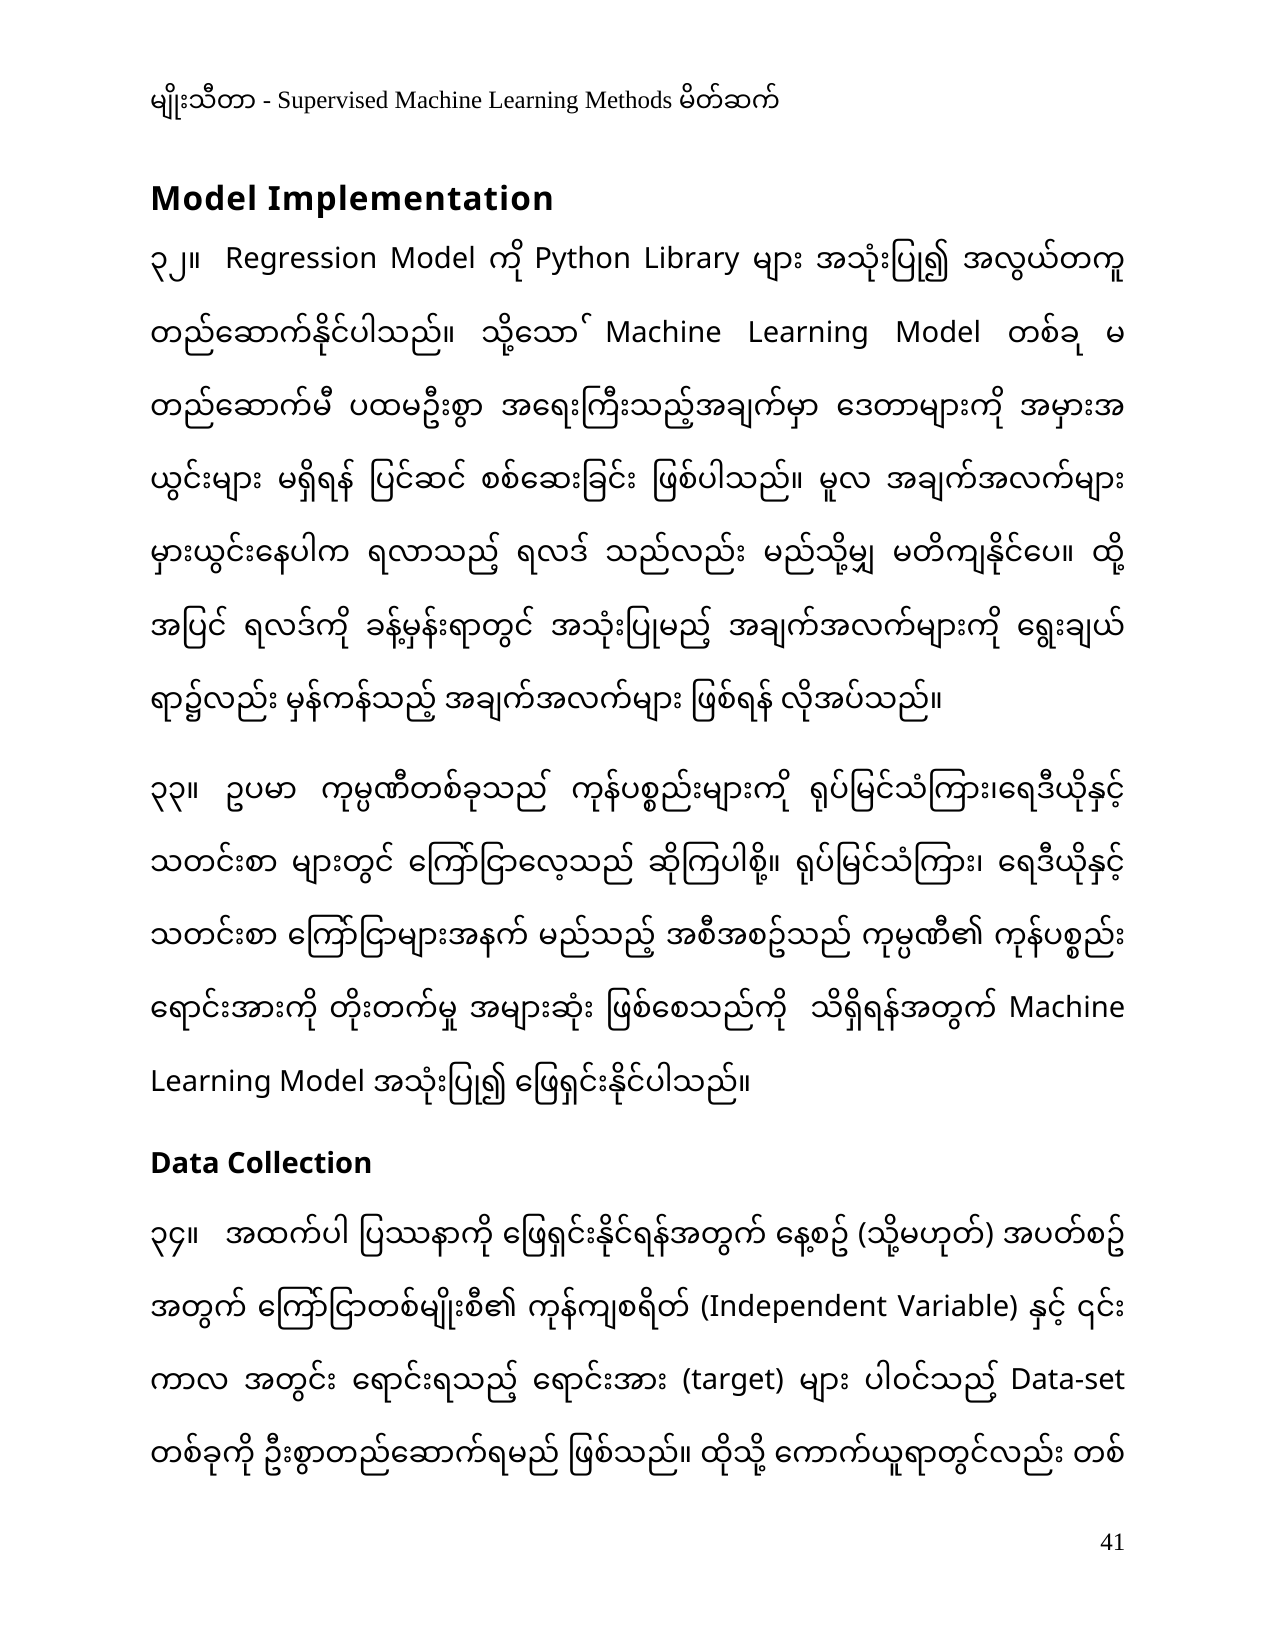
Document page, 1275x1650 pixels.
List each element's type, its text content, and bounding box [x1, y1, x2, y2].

text ၃၂။ Regression Model ကို Python Library များ အသုံးပြု၍ အလွယ်တကူ တည်ဆောက်နိုင်ပါသည်။ သို့သော် Machine Learning Model တစ်ခု မတည်ဆောက်မီ ပထမဦးစွာ အရေးကြီးသည့်အချက်မှာ ဒေတာများကို အမှားအယွင်းများ မရှိရန် ပြင်ဆင် စစ်ဆေးခြင်း ဖြစ်ပါသည်။ မူလ အချက်အလက်များ မှားယွင်းနေပါက ရလာသည့် ရလဒ် သည်လည်း မည်သို့မျှ မတိကျနိုင်ပေ။ ထို့အပြင် ရလဒ်ကို ခန့်မှန်းရာတွင် အသုံးပြုမည့် အချက်အလက်များကို ရွေးချယ်ရာ၌လည်း မှန်ကန်သည့် အချက်အလက်များ ဖြစ်ရန် လိုအပ်သည်။ [150, 230, 1125, 733]
subtitle Model Implementation [150, 175, 1125, 220]
text ၃၃။ ဥပမာ ကုမ္ပဏီတစ်ခုသည် ကုန်ပစ္စည်းများကို ရုပ်မြင်သံကြား၊ရေဒီယိုနှင့် သတင်းစာ များတွင် ကြော်ငြာလေ့သည် ဆိုကြပါစို့။ ရုပ်မြင်သံကြား၊ ရေဒီယိုနှင့် သတင်းစာ ကြော်ငြာများအနက် မည်သည့် အစီအစဥ်သည် ကုမ္ပဏီ၏ ကုန်ပစ္စည်း ရောင်းအားကို တိုးတက်မှု အများဆုံး ဖြစ်စေသည်ကို သိရှိရန်အတွက် Machine Learning Model အသုံးပြု၍ ဖြေရှင်းနိုင်ပါသည်။ [150, 759, 1125, 1116]
text Data Collection [150, 1142, 1125, 1182]
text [150, 1204, 1125, 1488]
